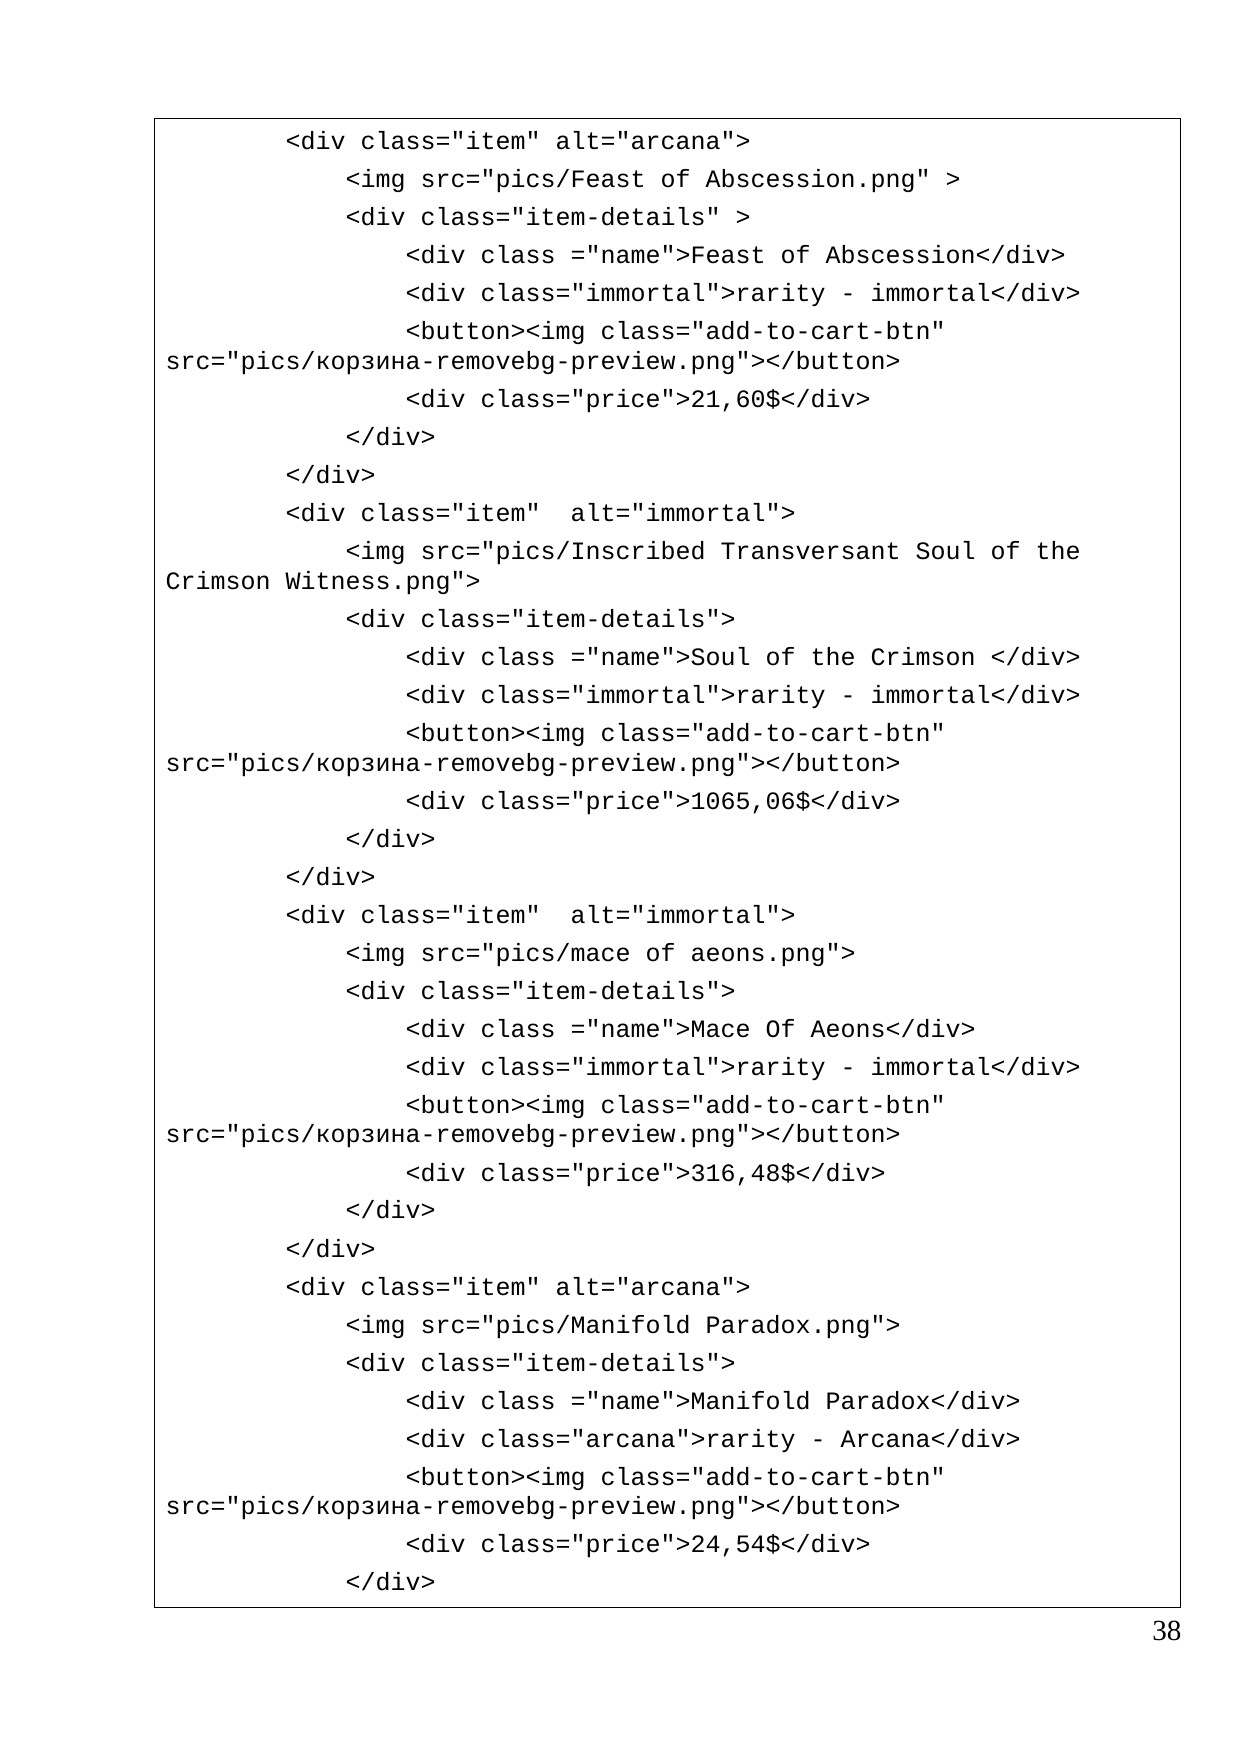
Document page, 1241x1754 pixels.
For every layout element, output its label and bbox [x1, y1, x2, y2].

table_header [155, 119, 1180, 1607]
